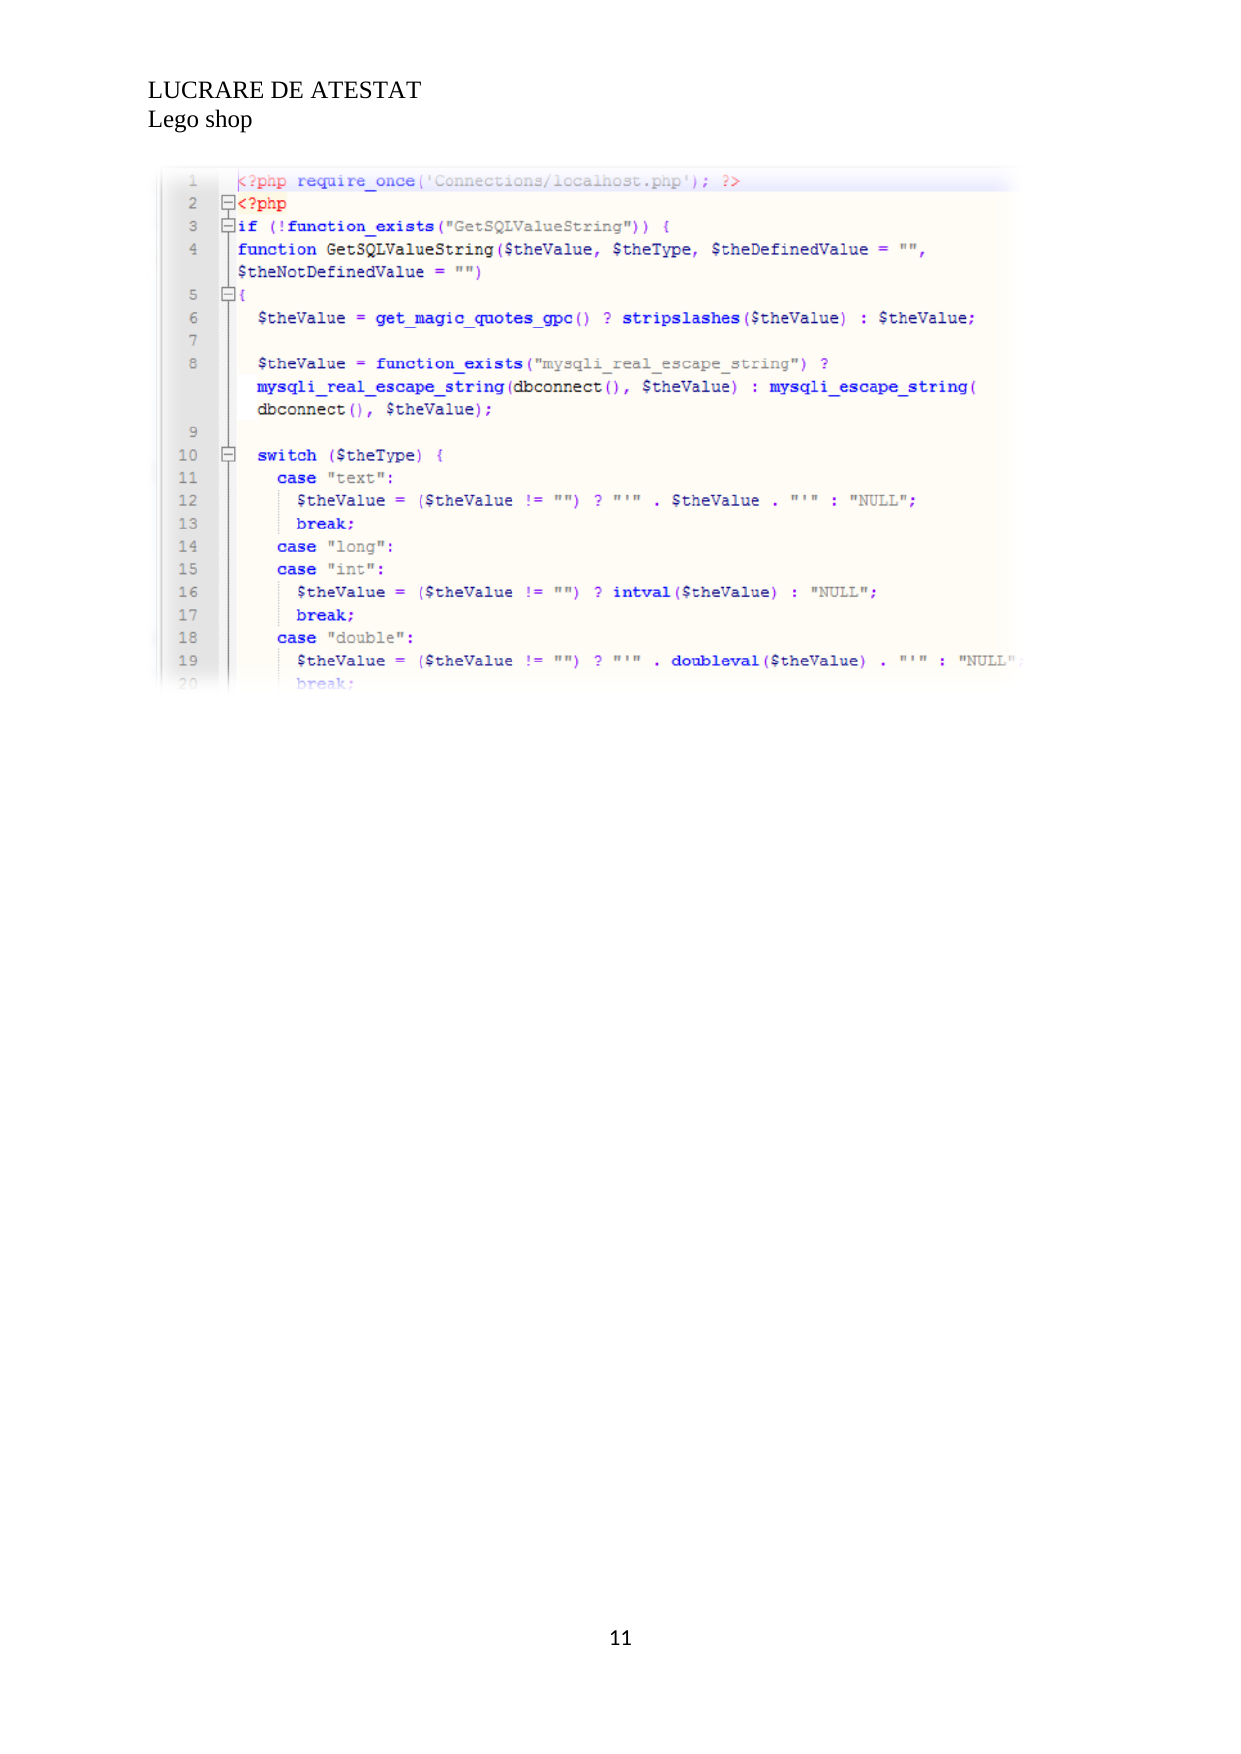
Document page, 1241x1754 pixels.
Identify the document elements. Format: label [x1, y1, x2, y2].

picture [177, 192, 997, 666]
